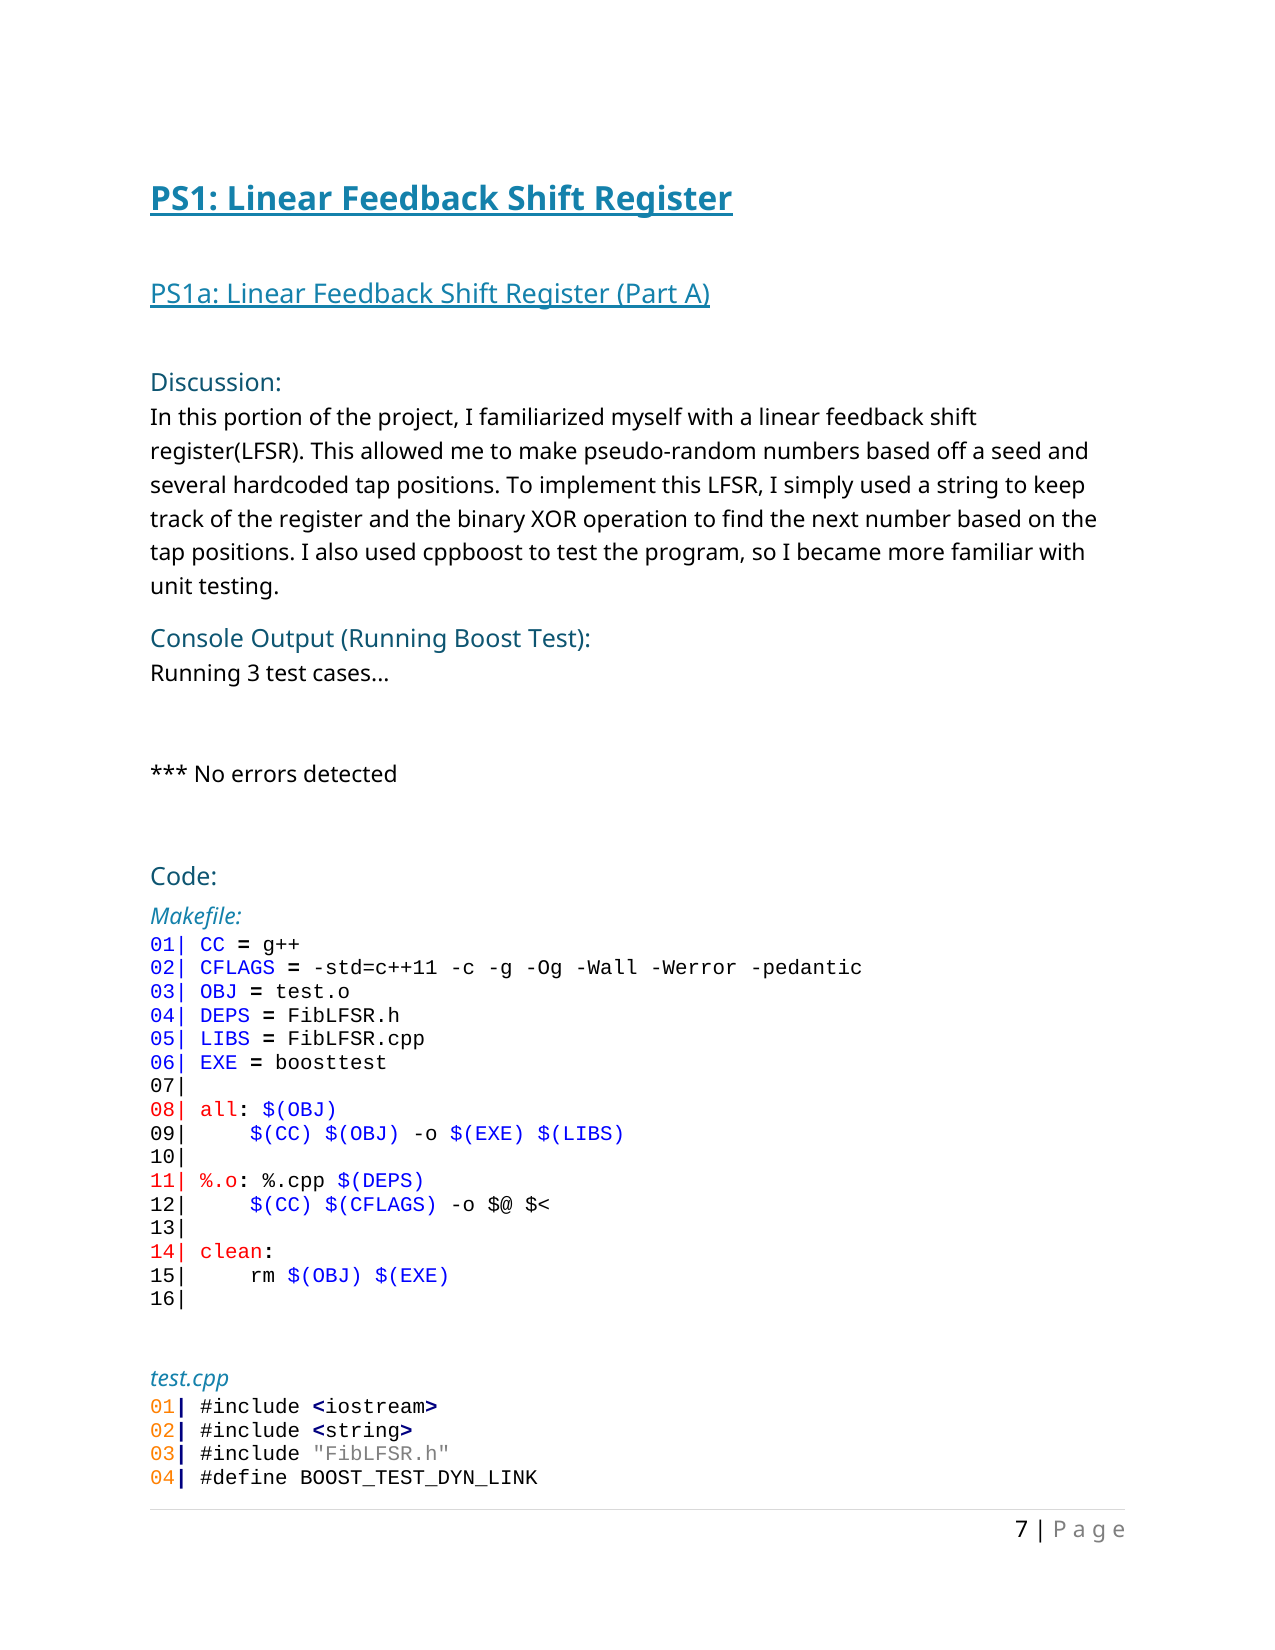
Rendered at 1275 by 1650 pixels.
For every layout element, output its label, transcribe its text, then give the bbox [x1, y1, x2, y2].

subtitle PS1: Linear Feedback Shift Register [150, 175, 1125, 220]
text 11| %.o: %.cpp $(DEPS) [150, 1170, 1125, 1194]
text 12| $(CC) $(CFLAGS) -o $@ $< [150, 1194, 1125, 1217]
text 03| OBJ = test.o [150, 981, 1125, 1004]
text 08| all: $(OBJ) [150, 1099, 1125, 1123]
text 02| CFLAGS = -std=c++11 -c -g -Og -Wall -Werror -pedantic [150, 957, 1125, 981]
text *** No errors detected [150, 758, 1125, 789]
subtitle Discussion: [150, 364, 1125, 399]
text 01| CC = g++ [150, 934, 1125, 957]
text 02| #include <string> [150, 1420, 1125, 1443]
text Running 3 test cases... [150, 657, 1125, 688]
text 13| [150, 1217, 1125, 1241]
text 06| EXE = boosttest [150, 1052, 1125, 1076]
text 05| LIBS = FibLFSR.cpp [150, 1028, 1125, 1052]
text 16| [150, 1288, 1125, 1312]
subtitle Code: [150, 859, 1125, 893]
text In this portion of the project, I familiarized myself with a linear feedback shift register(LFSR). This allowed me to make pseudo-random numbers based off a seed and several hardcoded tap positions. To implement this LFSR, I simply used a string to keep track of the register and the binary XOR operation to find the next number based on the tap positions. I also used cppboost to test the program, so I became more familiar with unit testing. [150, 401, 1125, 601]
text 04| #define BOOST_TEST_DYN_LINK [150, 1467, 1125, 1491]
text 04| DEPS = FibLFSR.h [150, 1004, 1125, 1028]
text 03| #include "FibLFSR.h" [150, 1443, 1125, 1467]
text 09| $(CC) $(OBJ) -o $(EXE) $(LIBS) [150, 1123, 1125, 1146]
text 10| [150, 1146, 1125, 1170]
text 14| clean: [150, 1241, 1125, 1265]
text 15| rm $(OBJ) $(EXE) [150, 1265, 1125, 1288]
subtitle test.cpp [150, 1362, 1125, 1394]
text 01| #include <iostream> [150, 1396, 1125, 1420]
subtitle Makefile: [150, 900, 1125, 931]
subtitle PS1a: Linear Feedback Shift Register (Part A) [150, 274, 1125, 311]
subtitle Console Output (Running Boost Test): [150, 621, 1125, 654]
text 07| [150, 1076, 1125, 1099]
